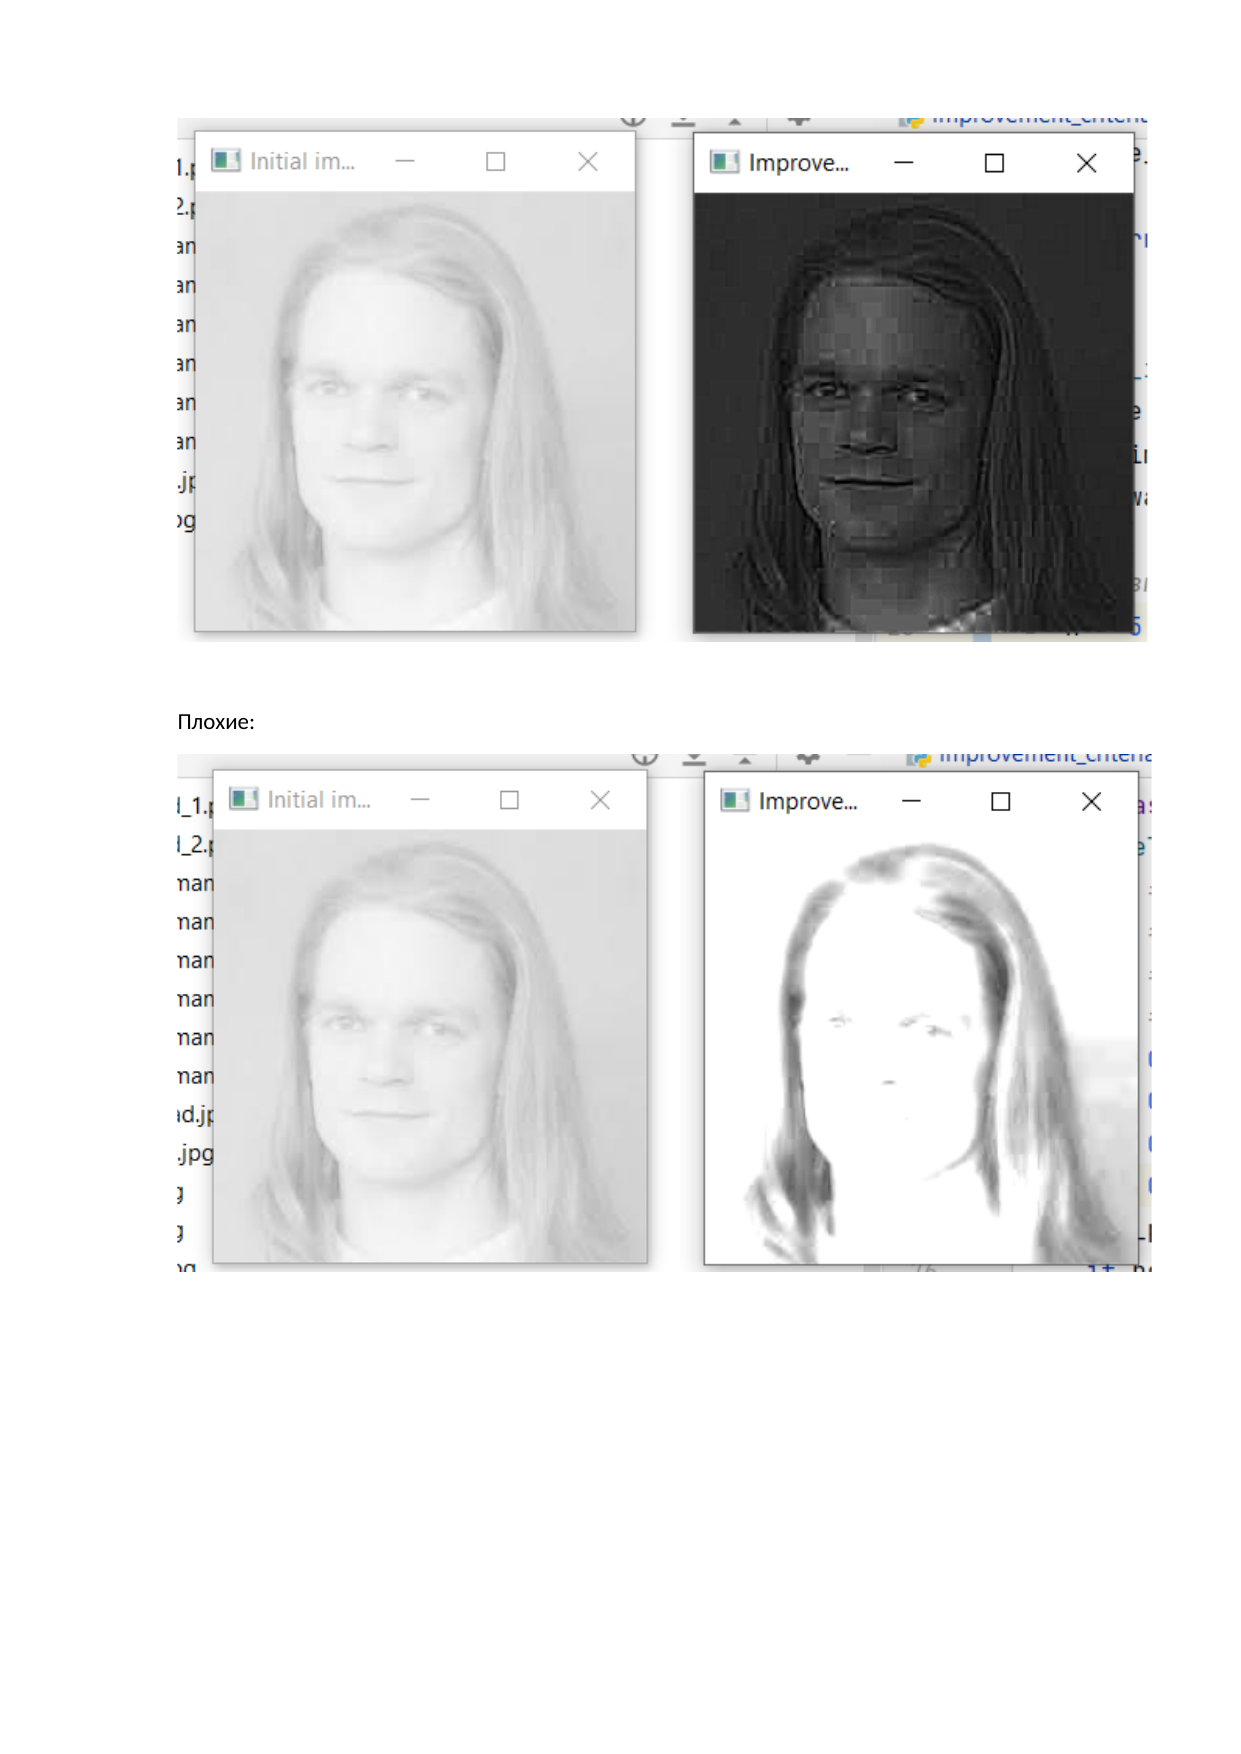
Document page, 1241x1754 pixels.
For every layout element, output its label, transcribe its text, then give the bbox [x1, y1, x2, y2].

picture [177, 118, 1148, 642]
picture [177, 754, 1152, 1272]
text Плохие: [177, 707, 1152, 735]
